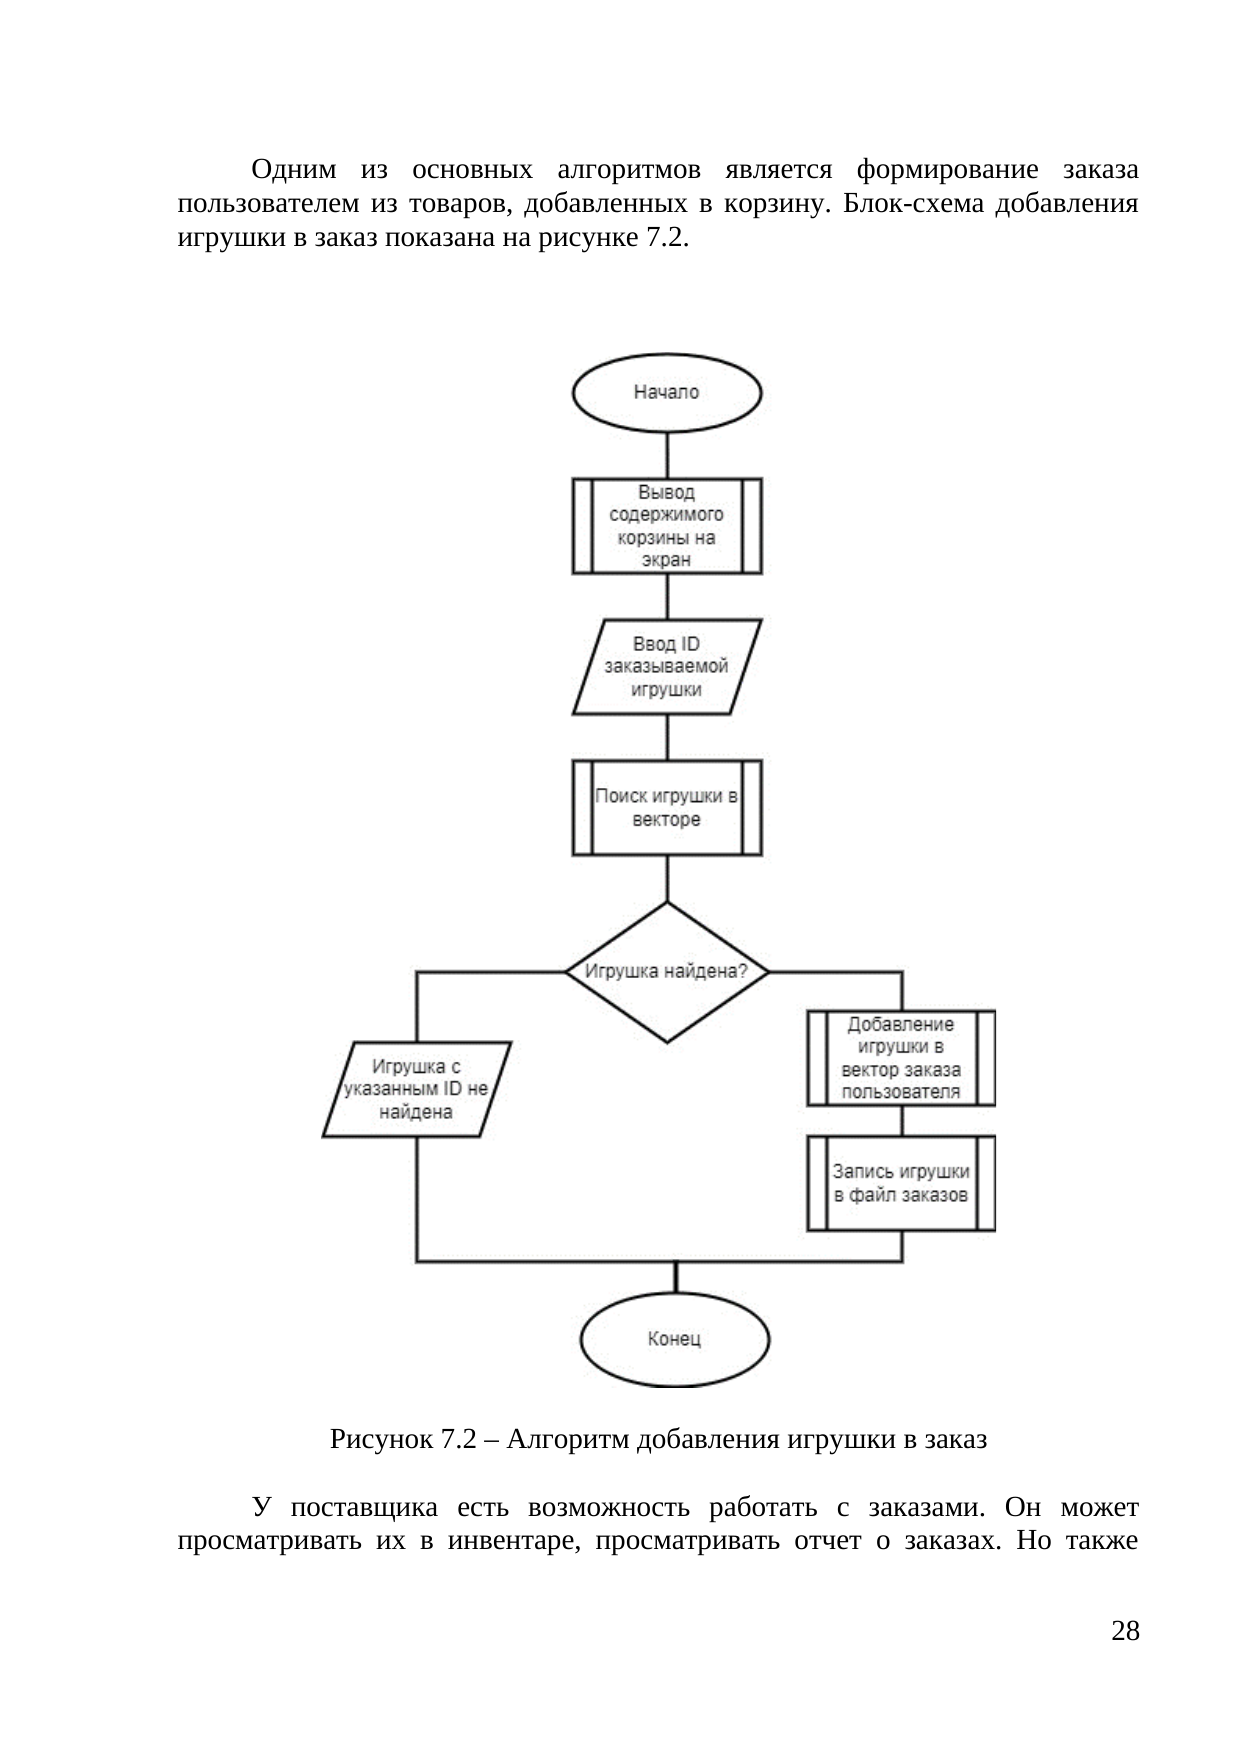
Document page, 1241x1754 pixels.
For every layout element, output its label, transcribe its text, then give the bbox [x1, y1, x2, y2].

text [177, 1489, 1140, 1556]
picture [321, 352, 997, 1388]
text Одним из основных алгоритмов является формирование заказа пользователем из товаров, добавленных в корзину. Блок-схема добавления игрушки в заказ показана на рисунке 7.2. [177, 152, 1140, 252]
text Рисунок 7.2 – Алгоритм добавления игрушки в заказ [177, 1421, 1140, 1454]
